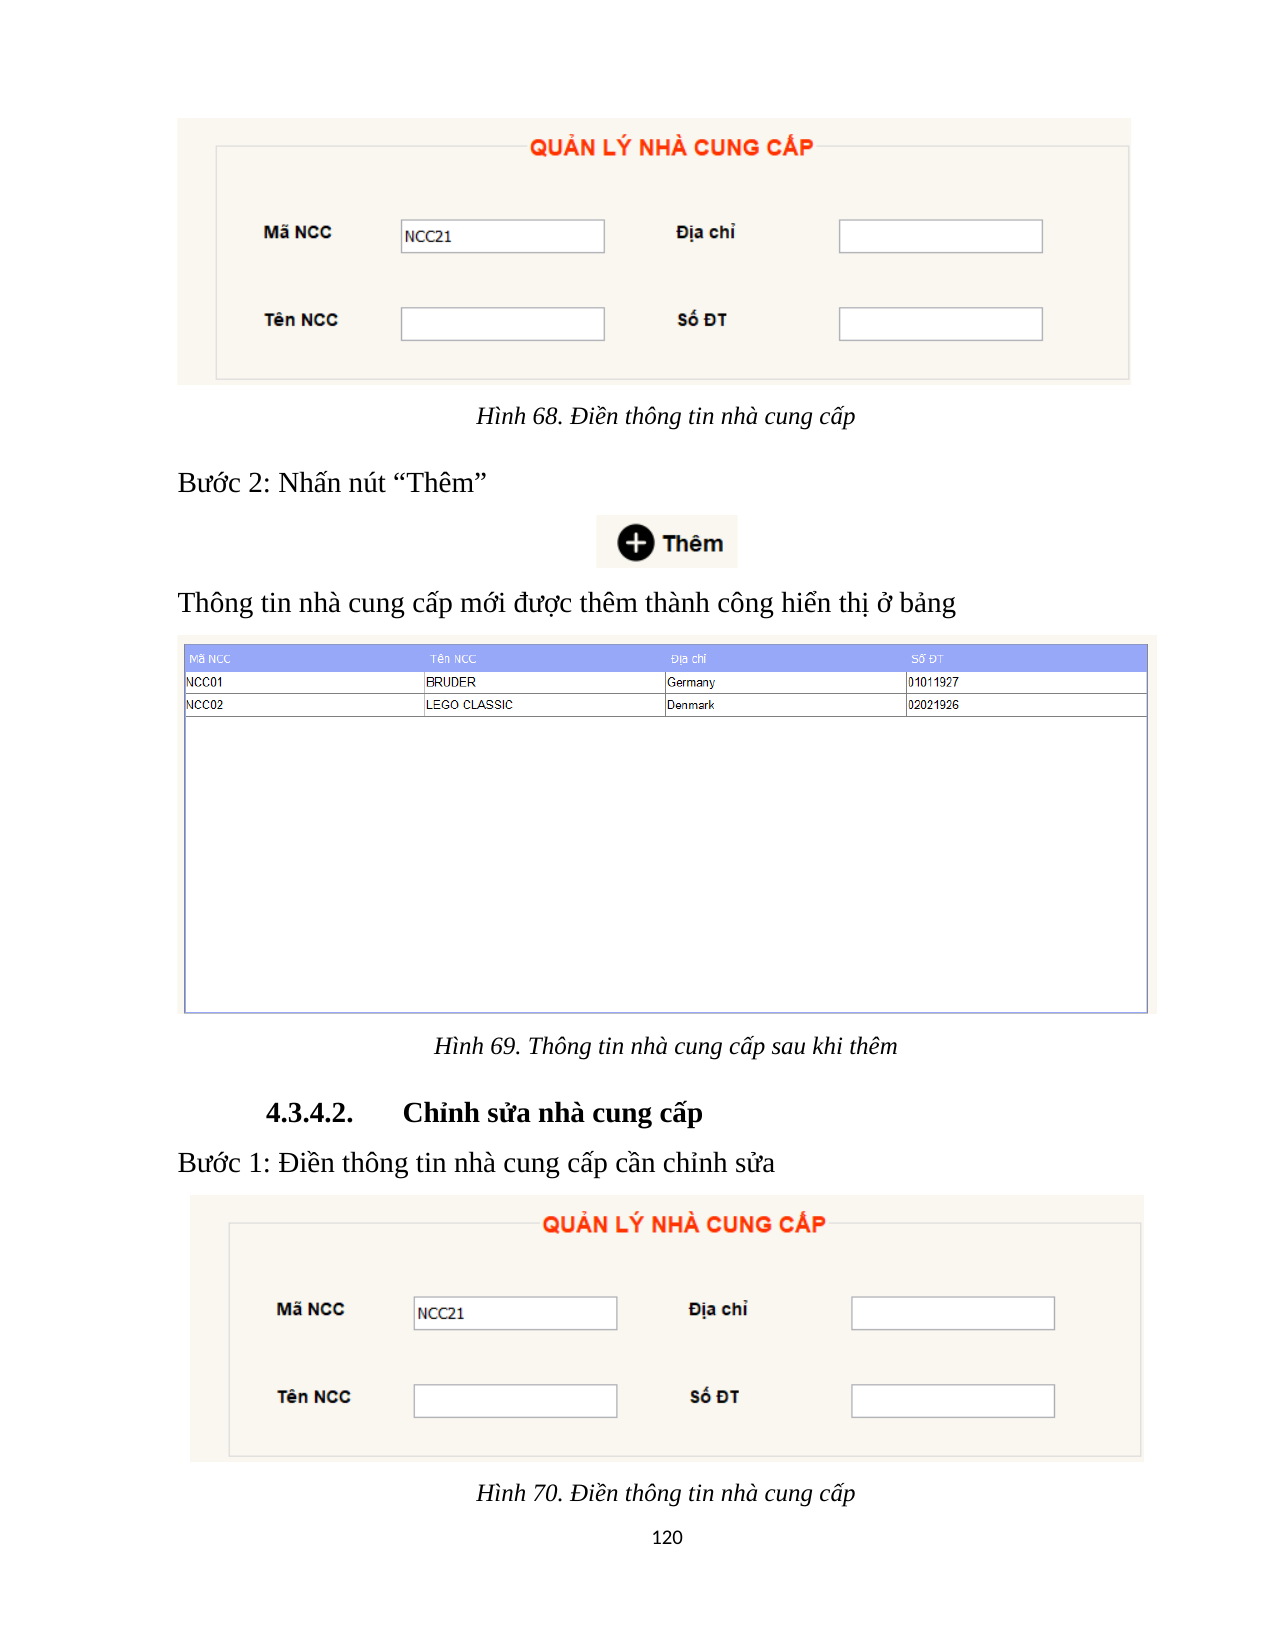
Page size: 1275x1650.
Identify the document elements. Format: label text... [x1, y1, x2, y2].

picture [190, 1195, 1144, 1462]
text Chỉnh sửa nhà cung cấp [266, 1095, 1157, 1128]
picture [177, 118, 1132, 385]
text Bước 2: Nhấn nút “Thêm” [177, 465, 1157, 499]
text Thông tin nhà cung cấp mới được thêm thành công hiển thị ở bảng [177, 585, 1157, 618]
text Bước 1: Điền thông tin nhà cung cấp cần chỉnh sửa [177, 1145, 1157, 1179]
picture [177, 635, 1157, 1014]
picture [596, 515, 738, 568]
